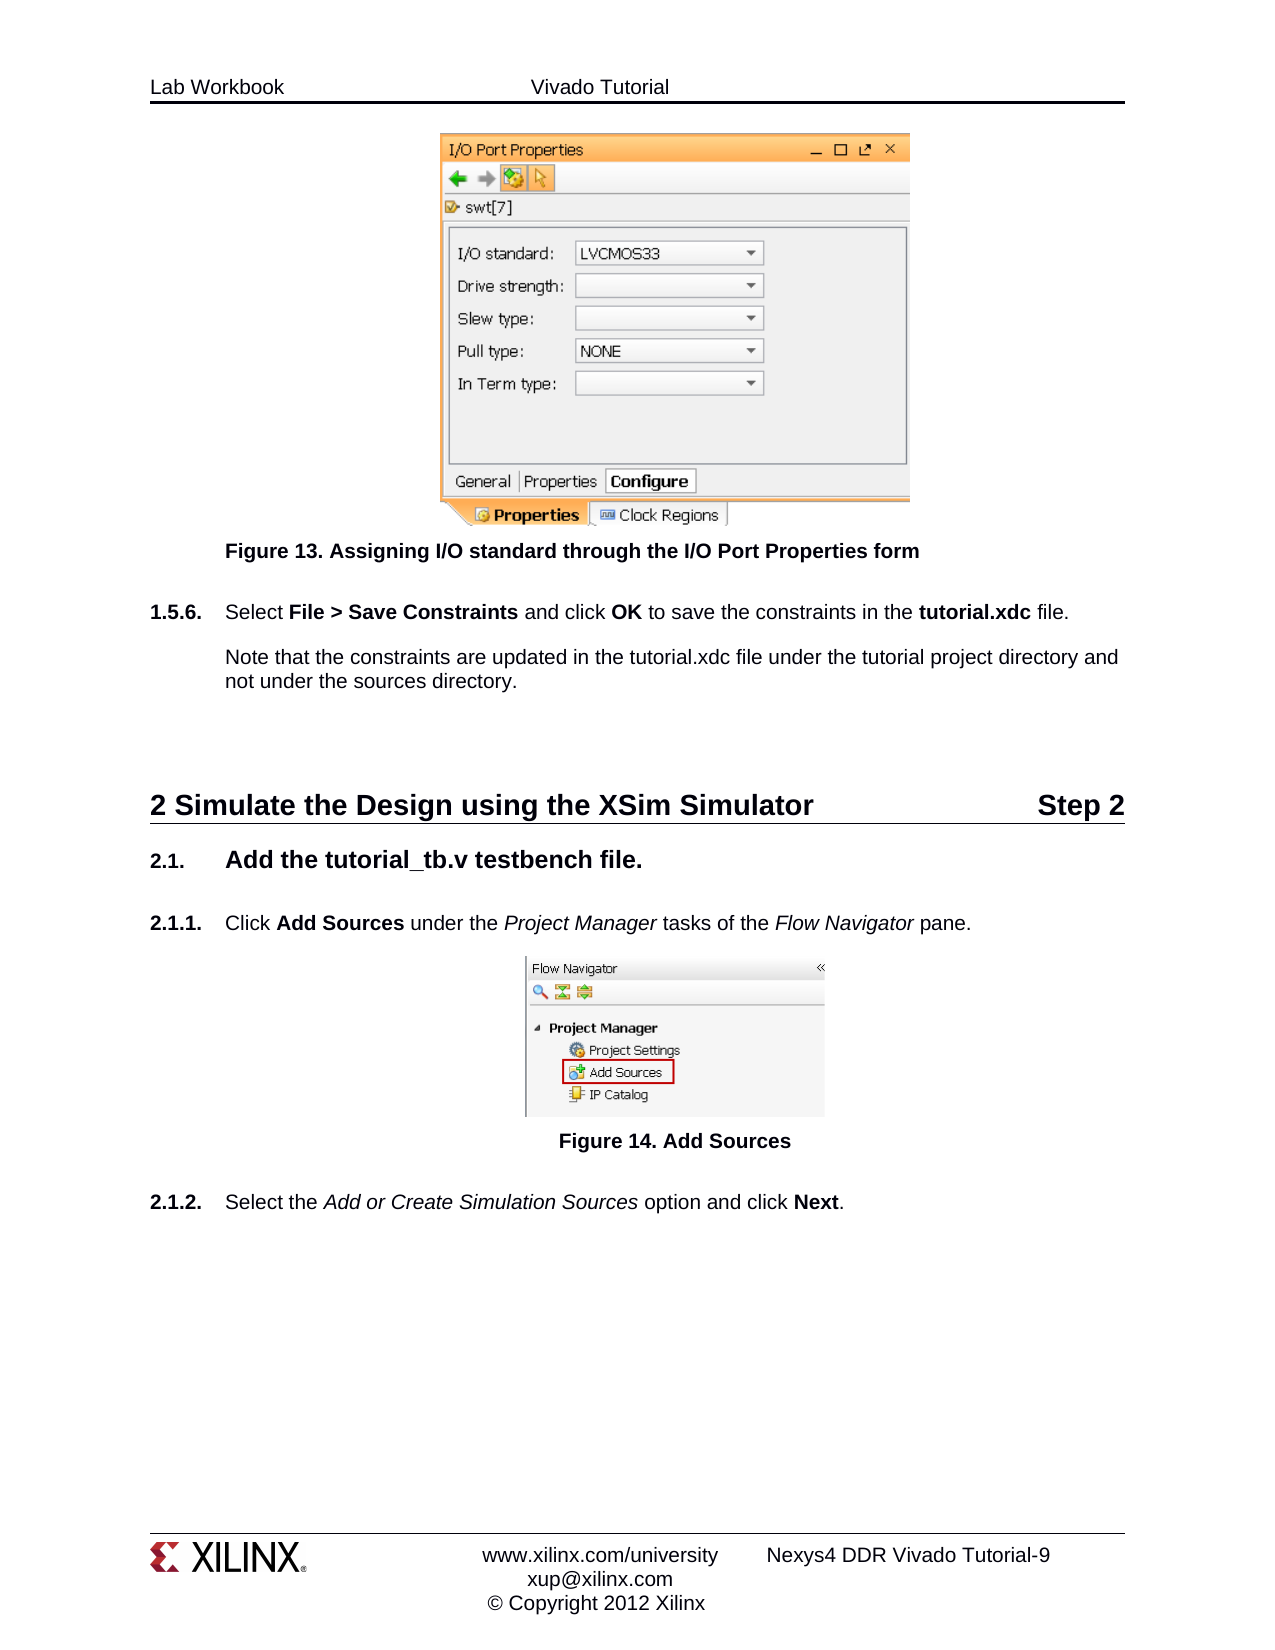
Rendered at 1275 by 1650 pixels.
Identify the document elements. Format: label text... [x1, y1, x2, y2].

list Add the tutorial_tb.v testbench file. [150, 845, 1125, 874]
picture [440, 133, 910, 526]
text Note that the constraints are updated in the tutorial.xdc file under the tutorial project directory and not under the sources directory. [225, 645, 1125, 693]
text Figure 14. Add Sources [225, 1128, 1125, 1152]
list Click Add Sources under the Project Manager tasks of the Flow Navigator pane. [150, 911, 1125, 935]
list Select File > Save Constraints and click OK to save the constraints in the tutorial.xdc file. [150, 600, 1125, 624]
picture [525, 956, 825, 1117]
picture [150, 1542, 307, 1572]
list Select the Add or Create Simulation Sources option and click Next. [150, 1190, 1125, 1214]
subtitle Simulate the Design using the XSim Simulator Step 2 [150, 787, 1125, 823]
text Figure 13. Assigning I/O standard through the I/O Port Properties form [225, 538, 1125, 562]
